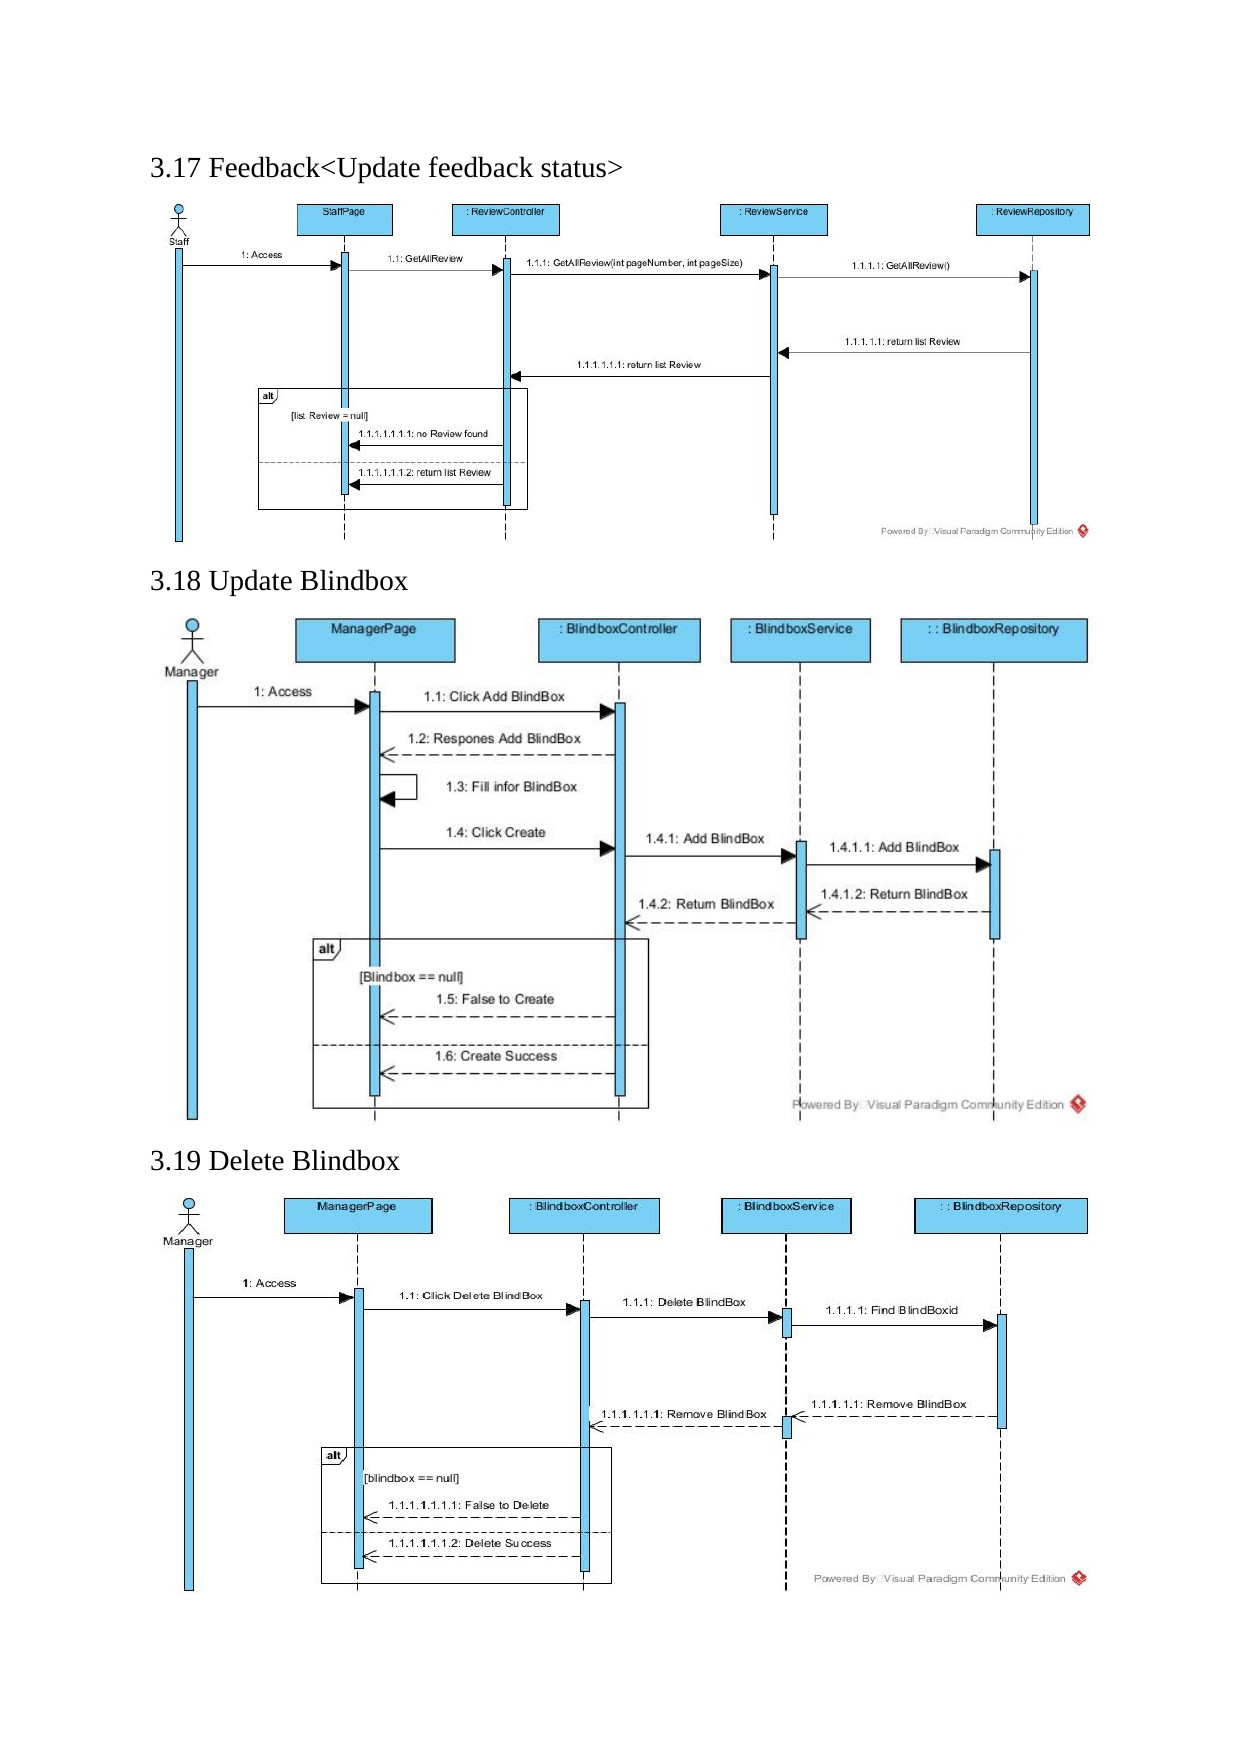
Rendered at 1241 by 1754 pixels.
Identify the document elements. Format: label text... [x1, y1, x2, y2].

picture [150, 616, 1093, 1125]
picture [150, 202, 1093, 545]
picture [150, 1196, 1093, 1594]
text 3.17 Feedback<Update feedback status> [150, 150, 1093, 183]
text 3.19 Delete Blindbox [150, 1143, 1093, 1177]
text 3.18 Update Blindbox [150, 563, 1093, 597]
